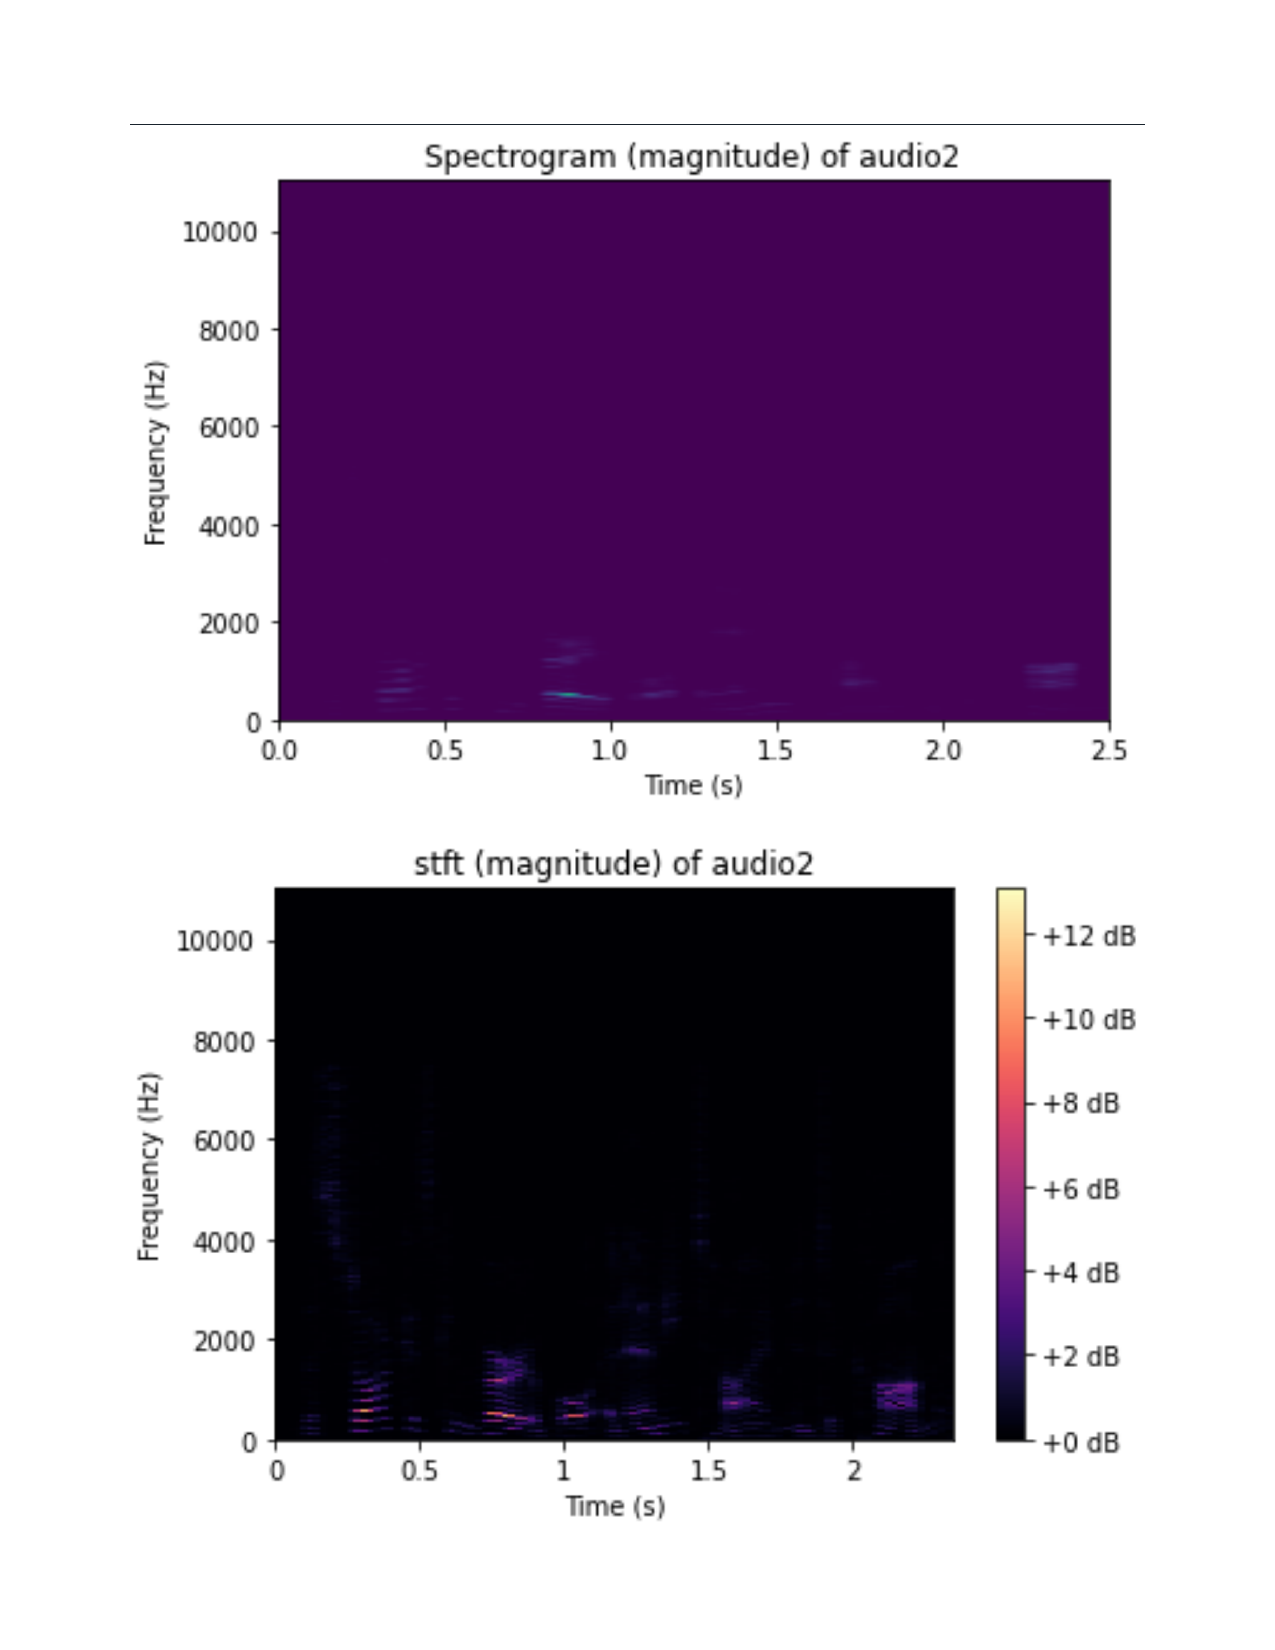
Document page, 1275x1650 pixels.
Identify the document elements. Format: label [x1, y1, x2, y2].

picture [130, 124, 1145, 814]
picture [123, 832, 1152, 1535]
